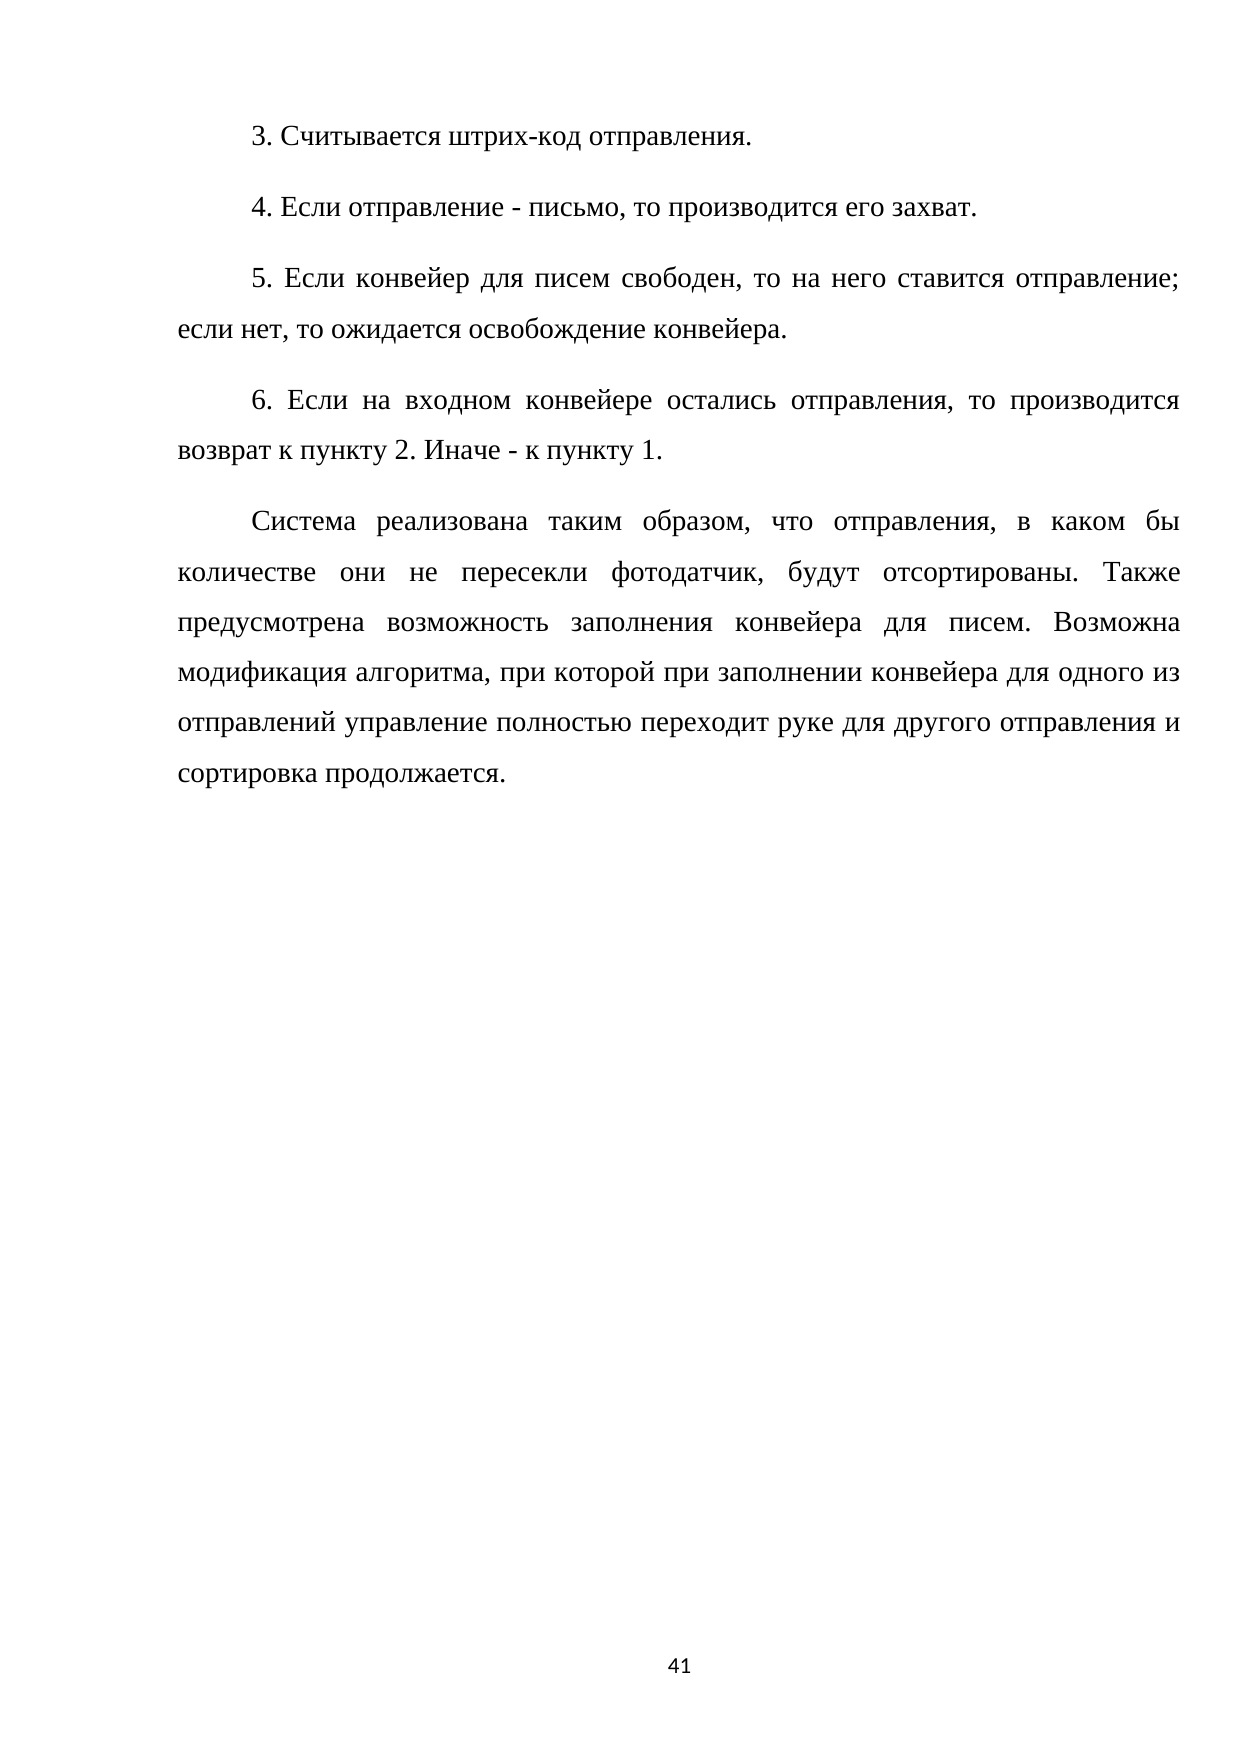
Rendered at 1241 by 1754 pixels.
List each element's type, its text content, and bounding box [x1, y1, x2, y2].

text 4. Если отправление - письмо, то производится его захват. [177, 189, 1181, 223]
text 5. Если конвейер для писем свободен, то на него ставится отправление; если нет, то ожидается освобождение конвейера. [177, 260, 1181, 344]
text 6. Если на входном конвейере остались отправления, то производится возврат к пункту 2. Иначе - к пункту 1. [177, 382, 1181, 466]
text Система реализована таким образом, что отправления, в каком бы количестве они не пересекли фотодатчик, будут отсортированы. Также предусмотрена возможность заполнения конвейера для писем. Возможна модификация алгоритма, при которой при заполнении конвейера для одного из отправлений управление полностью переходит руке для другого отправления и сортировка продолжается. [177, 503, 1181, 788]
text 3. Считывается штрих-код отправления. [177, 118, 1181, 152]
